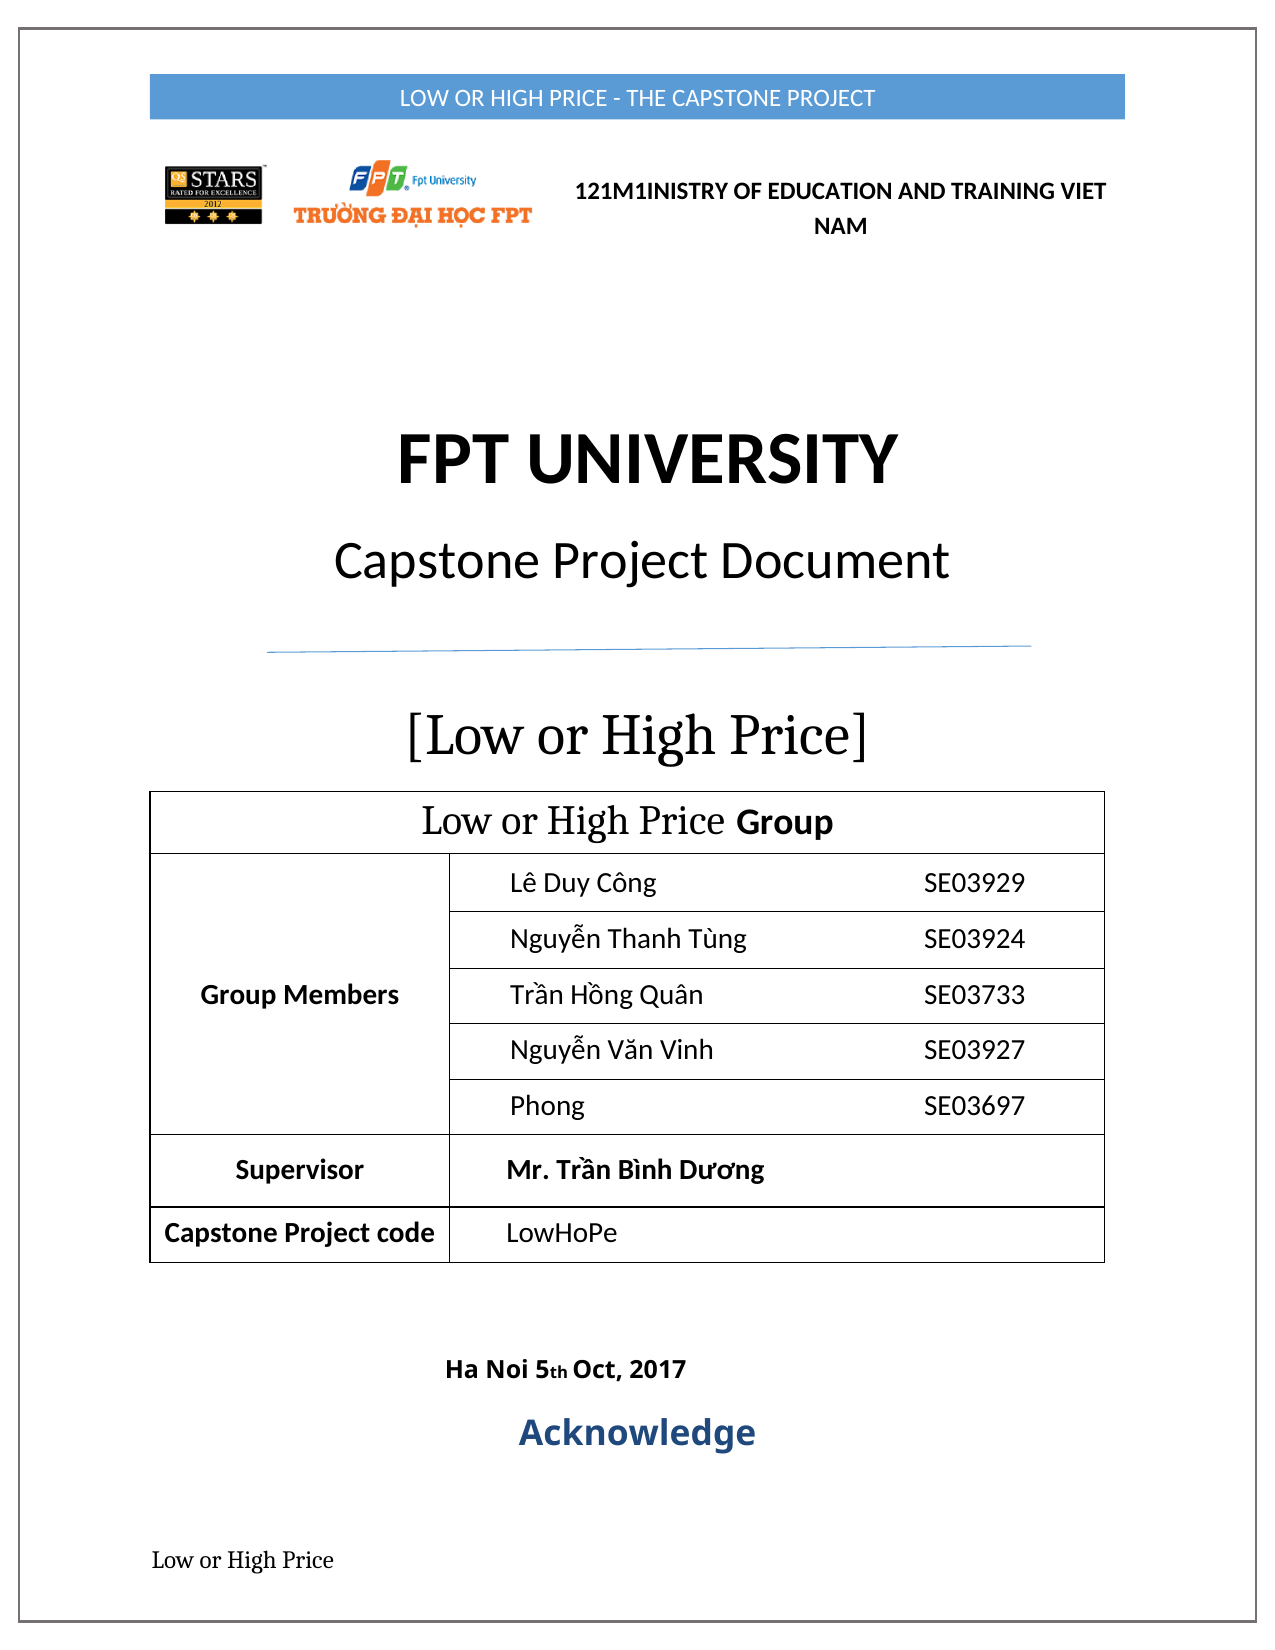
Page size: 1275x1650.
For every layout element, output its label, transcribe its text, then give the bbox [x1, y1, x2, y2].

table_cell Group Members [151, 854, 449, 1134]
text Capstone Project Document [150, 526, 1125, 592]
table_cell Capstone Project code [151, 1208, 449, 1262]
table_cell Lê Duy Công [450, 854, 843, 911]
table_cell LowHoPe [450, 1208, 1104, 1262]
table_cell SE03927 [843, 1024, 1104, 1079]
table_cell SE03733 [843, 969, 1104, 1023]
table_cell Phong [450, 1080, 843, 1134]
table_cell Trần Hồng Quân [450, 969, 843, 1023]
text Acknowledge [150, 1408, 1125, 1456]
table_cell Mr. Trần Bình Dương [450, 1135, 1104, 1206]
table_cell SE03924 [843, 912, 1104, 968]
text [Low or High Price] [150, 702, 1125, 769]
table_cell Supervisor [151, 1135, 449, 1206]
table_cell SE03929 [843, 854, 1104, 911]
picture [156, 152, 538, 231]
table_header Low or High Price Group [151, 792, 1104, 853]
text 121M1INISTRY OF EDUCATION AND TRAINING VIET NAM [150, 175, 1125, 241]
text FPT UNIVERSITY [150, 410, 1125, 502]
text Ha Noi 5th Oct, 2017 [150, 1352, 1125, 1386]
table_cell Nguyễn Văn Vinh [450, 1024, 843, 1079]
table_cell SE03697 [843, 1080, 1104, 1134]
table_cell Nguyễn Thanh Tùng [450, 912, 843, 968]
